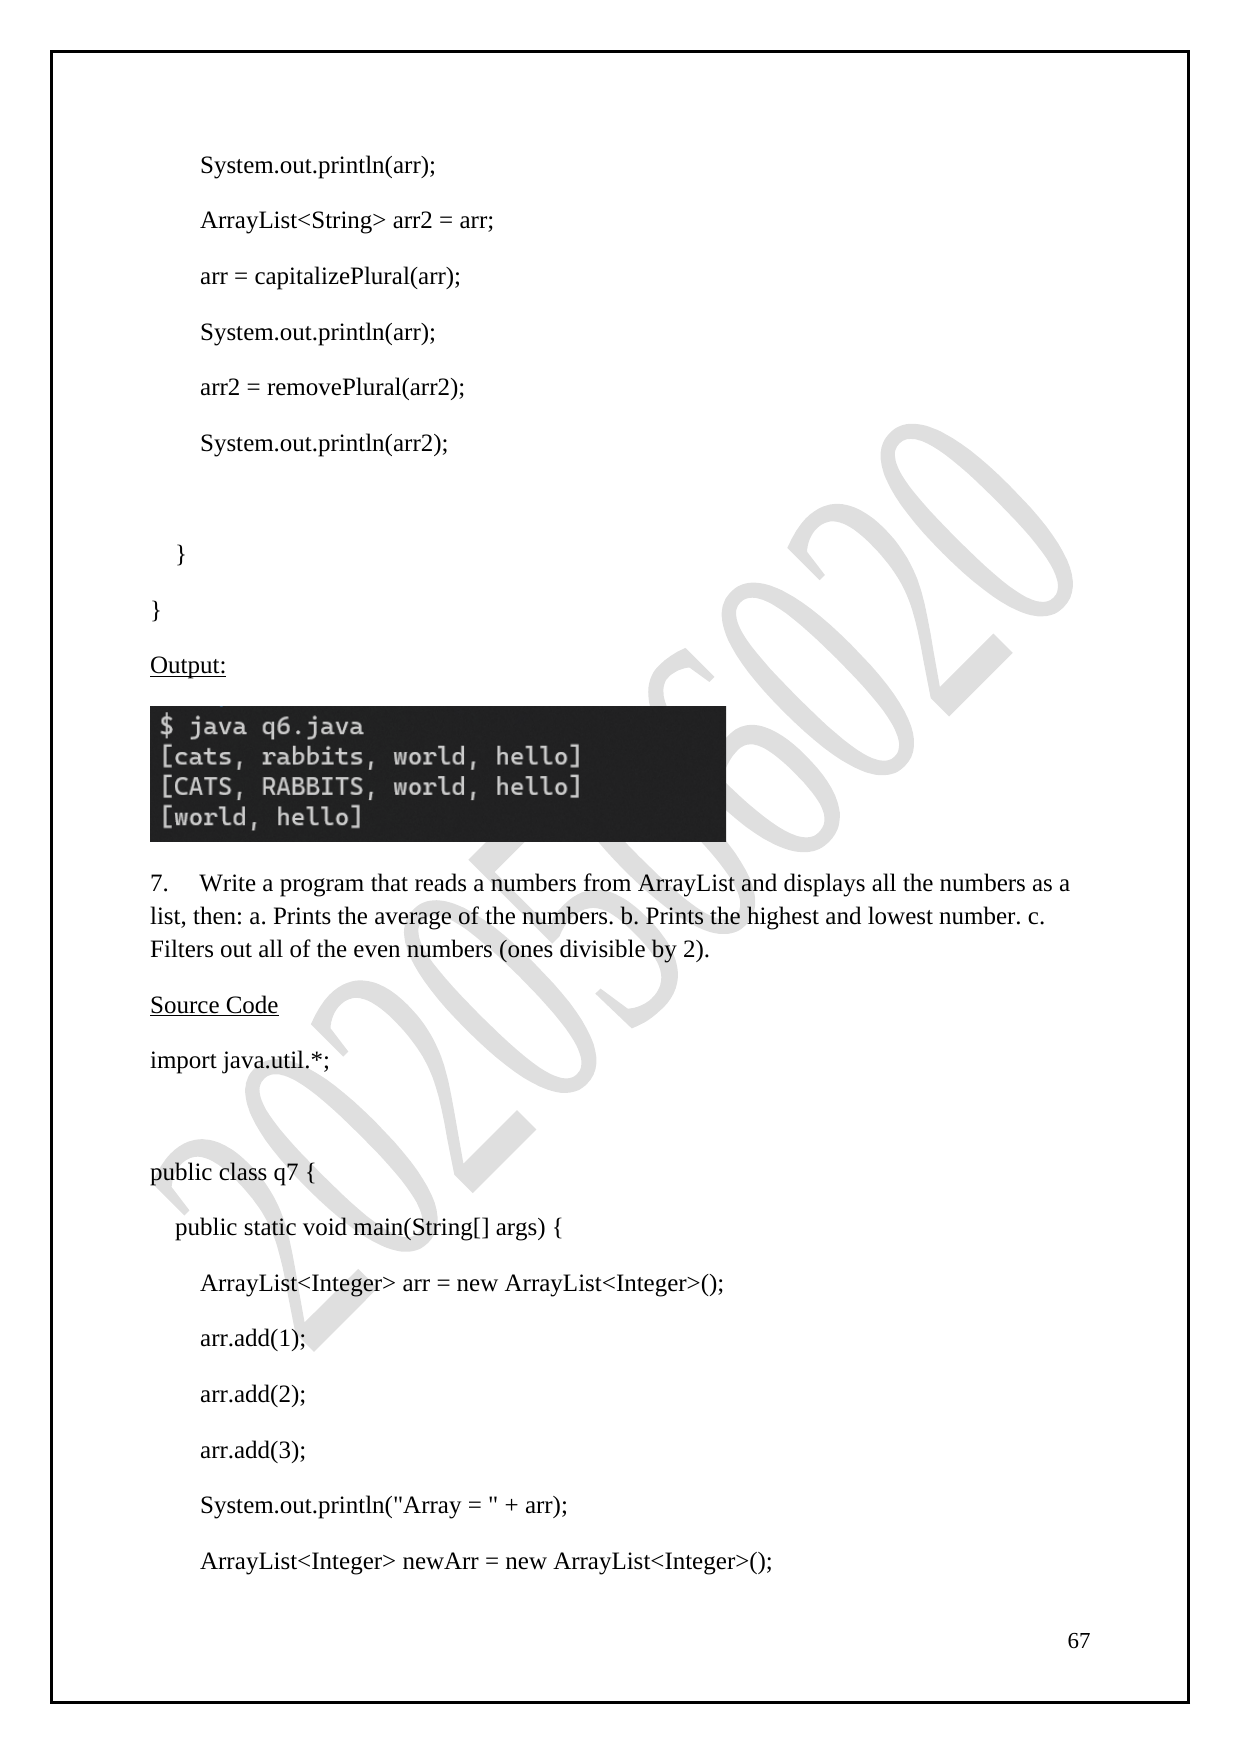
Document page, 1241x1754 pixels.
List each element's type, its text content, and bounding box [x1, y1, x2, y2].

text ArrayList<Integer> arr = new ArrayList<Integer>(); [150, 1268, 1090, 1297]
text 7. Write a program that reads a numbers from ArrayList and displays all the numbers as a list, then: a. Prints the average of the numbers. b. Prints the highest and lowest number. c. Filters out all of the even numbers (ones divisible by 2). [150, 868, 1090, 963]
text System.out.println(arr2); [150, 428, 1090, 457]
picture [150, 706, 727, 842]
text arr2 = removePlural(arr2); [150, 372, 1090, 401]
text System.out.println(arr); [150, 317, 1090, 346]
text arr.add(3); [150, 1435, 1090, 1463]
text arr.add(1); [150, 1323, 1090, 1352]
text ArrayList<String> arr2 = arr; [150, 206, 1090, 234]
text public class q7 { [150, 1157, 1090, 1185]
text arr.add(2); [150, 1379, 1090, 1408]
text System.out.println(arr); [150, 150, 1090, 179]
text import java.util.*; [150, 1045, 1090, 1074]
text } [150, 539, 1090, 568]
text Output: [150, 651, 1090, 679]
text arr = capitalizePlural(arr); [150, 261, 1090, 290]
text } [150, 595, 1090, 624]
text System.out.println("Array = " + arr); [150, 1490, 1090, 1519]
text public static void main(String[] args) { [150, 1212, 1090, 1241]
text Source Code [150, 990, 1090, 1018]
text ArrayList<Integer> newArr = new ArrayList<Integer>(); [150, 1546, 1090, 1575]
